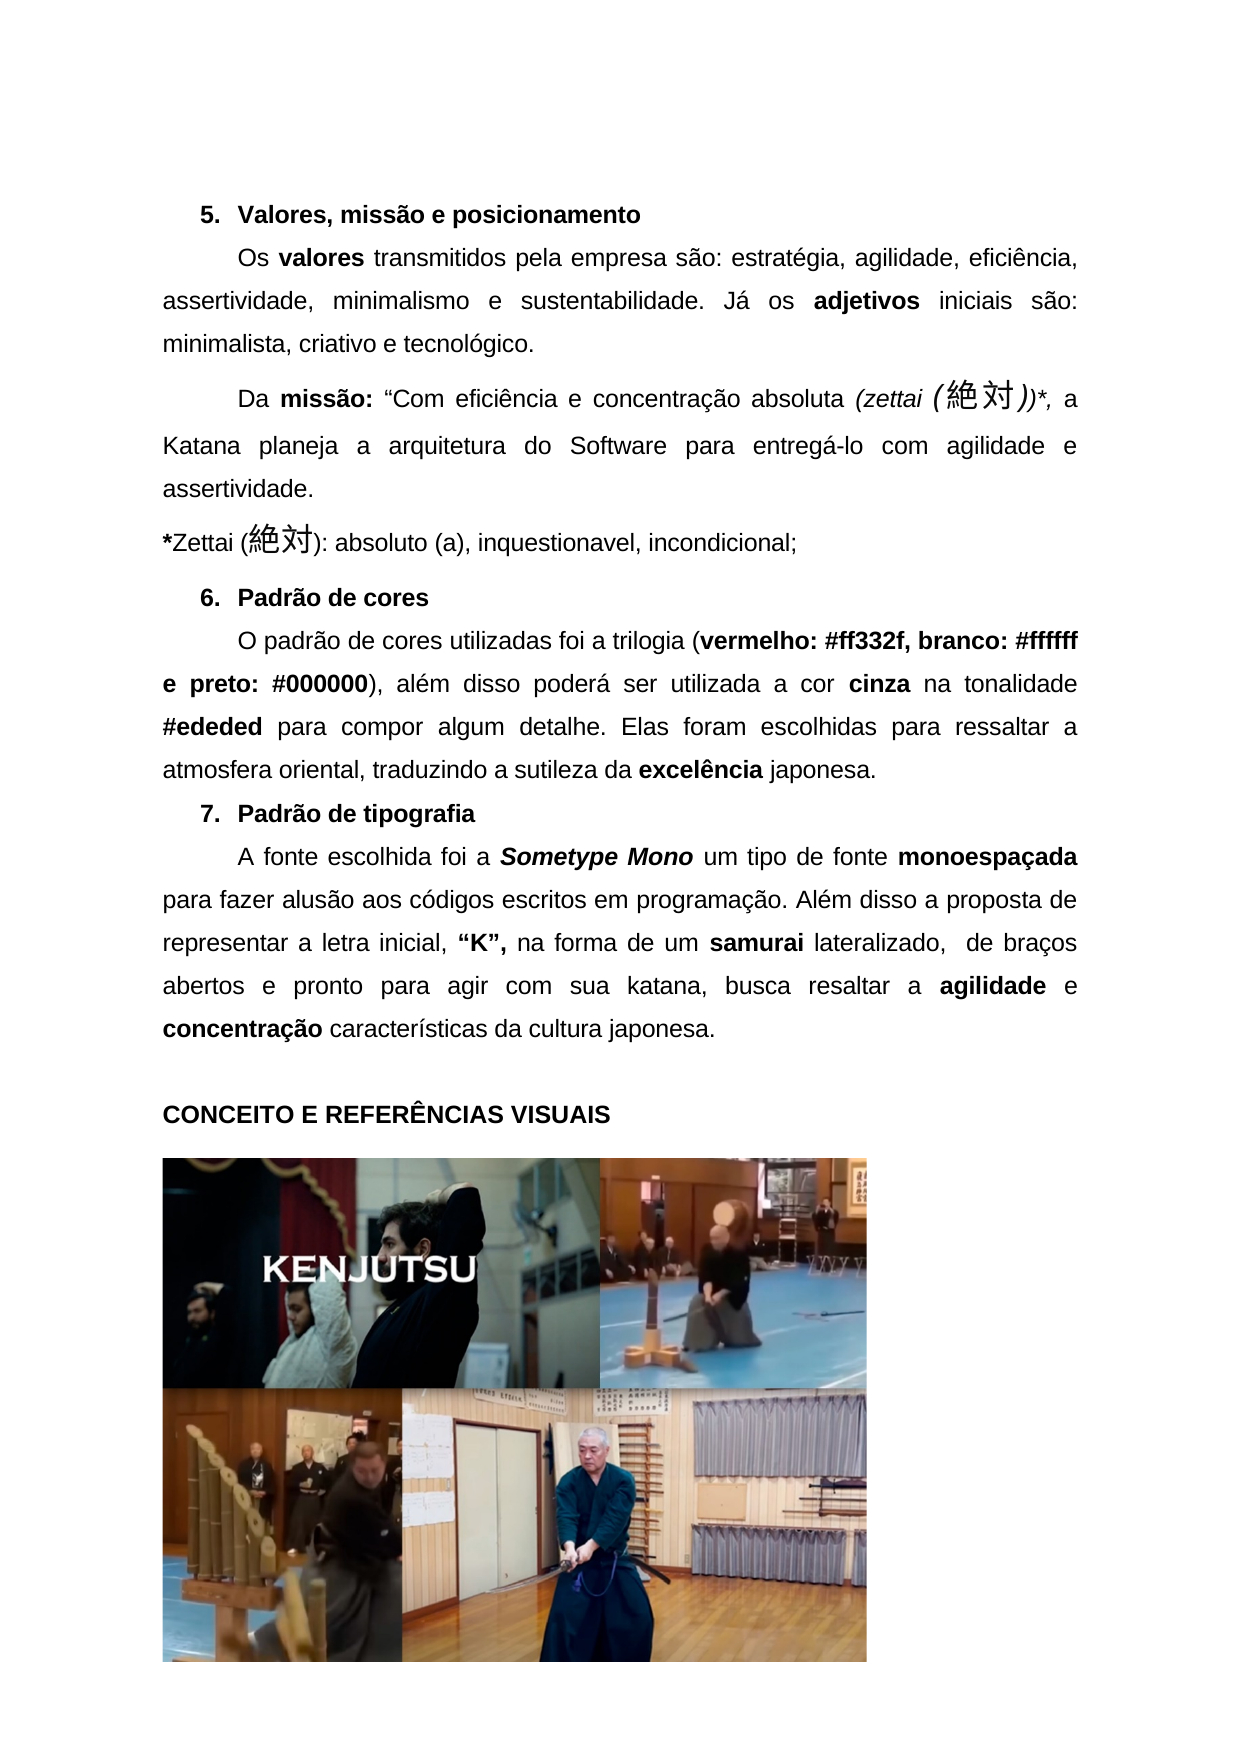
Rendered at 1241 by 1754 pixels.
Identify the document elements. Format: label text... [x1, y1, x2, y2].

text CONCEITO E REFERÊNCIAS VISUAIS [162, 1101, 1078, 1129]
list Padrão de tipografia [200, 799, 1078, 827]
text A fonte escolhida foi a Sometype Mono um tipo de fonte monoespaçada para fazer alusão aos códigos escritos em programação. Além disso a proposta de representar a letra inicial, “K”, na forma de um samurai lateralizado, de braços abertos e pronto para agir com sua katana, busca resaltar a agilidade e concentração características da cultura japonesa. [162, 842, 1078, 1043]
picture [162, 1158, 867, 1662]
list Valores, missão e posicionamento [200, 200, 1078, 229]
text Os valores transmitidos pela empresa são: estratégia, agilidade, eficiência, assertividade, minimalismo e sustentabilidade. Já os adjetivos iniciais são: minimalista, criativo e tecnológico. [162, 243, 1078, 358]
list Padrão de cores [200, 583, 1078, 612]
text *Zettai (絶対): absoluto (a), inquestionavel, incondicional; [162, 517, 1078, 561]
text O padrão de cores utilizadas foi a trilogia (vermelho: #ff332f, branco: #ffffff e preto: #000000), além disso poderá ser utilizada a cor cinza na tonalidade #ededed para compor algum detalhe. Elas foram escolhidas para ressaltar a atmosfera oriental, traduzindo a sutileza da excelência japonesa. [162, 626, 1078, 784]
text Da missão: “Com eficiência e concentração absoluta (zettai (絶対))*, a Katana planeja a arquitetura do Software para entregá-lo com agilidade e assertividade. [162, 372, 1078, 503]
